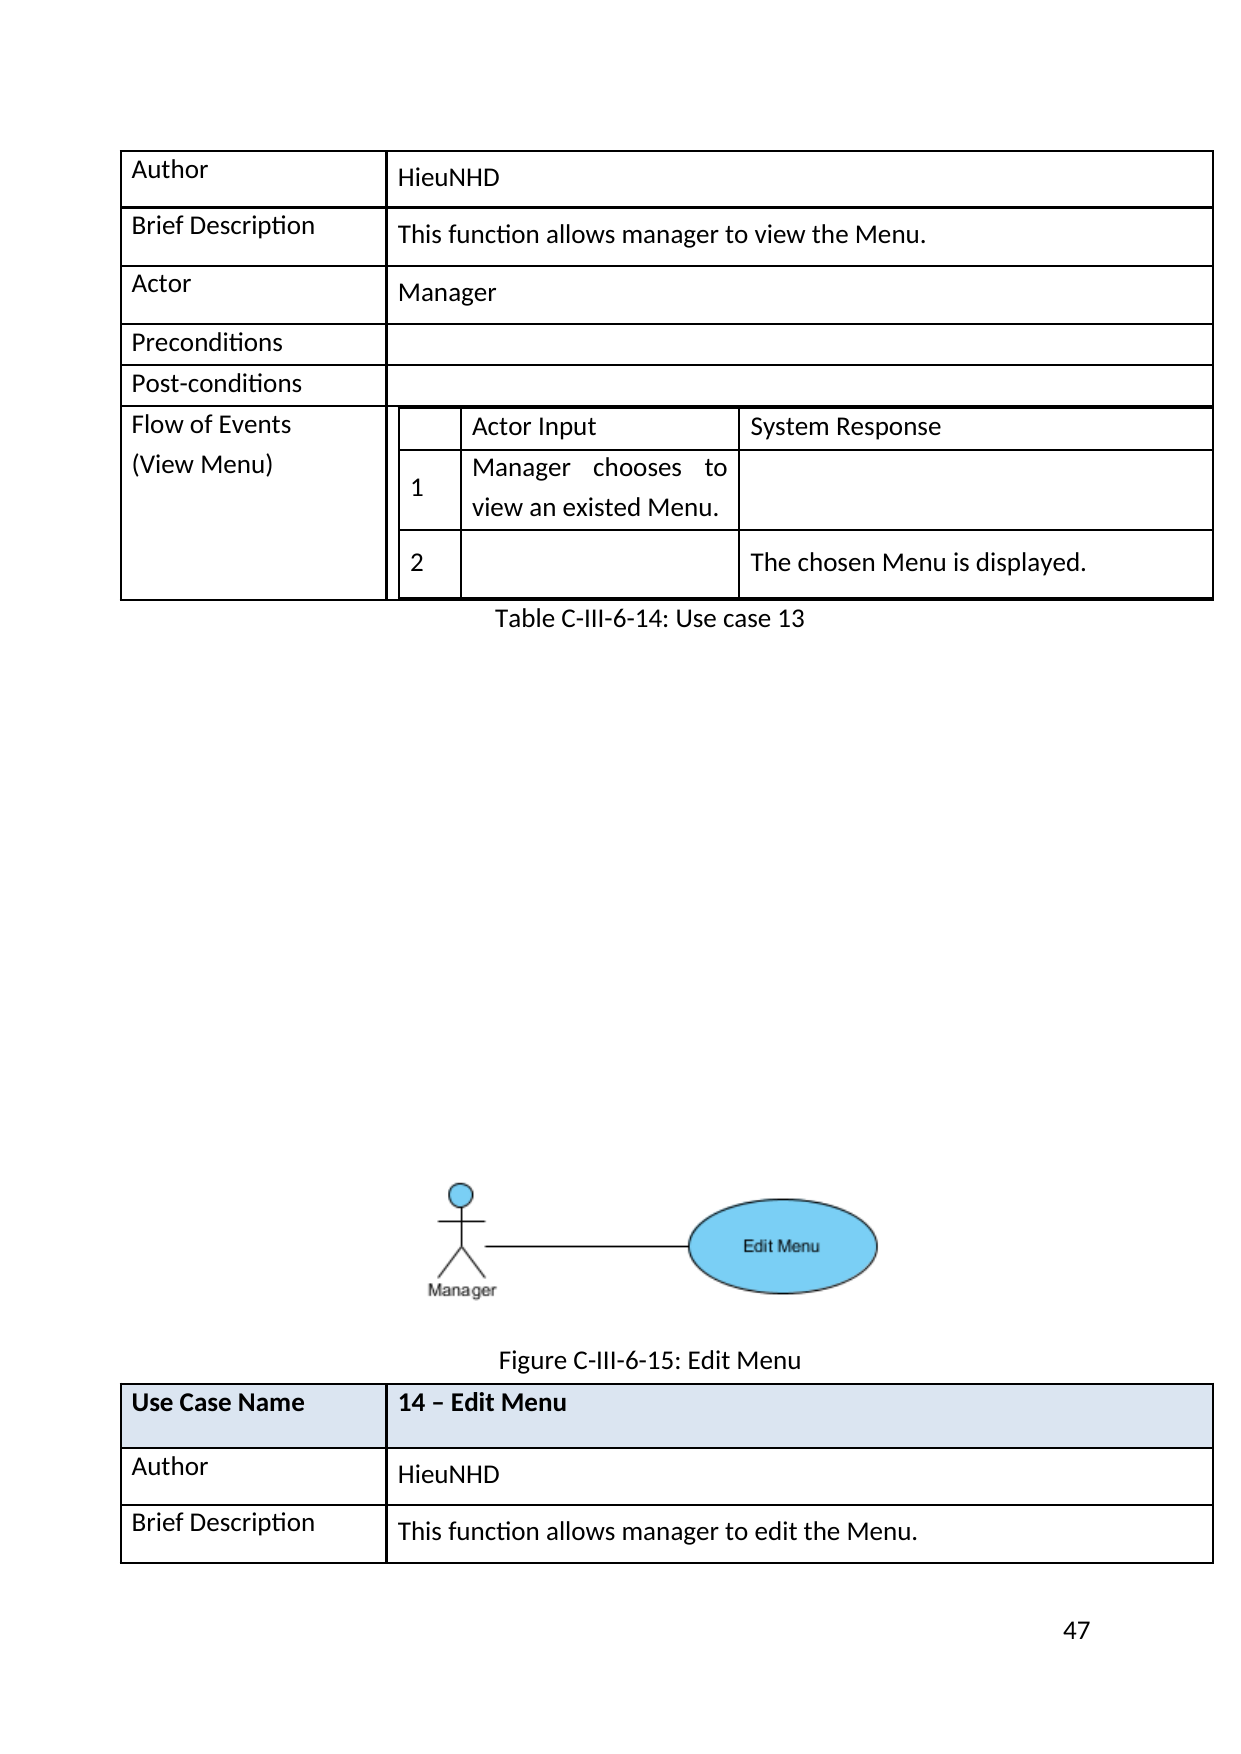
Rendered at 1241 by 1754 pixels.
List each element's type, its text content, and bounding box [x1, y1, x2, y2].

table_cell Post-conditions [122, 366, 385, 405]
table_cell Author [122, 1449, 385, 1503]
table_cell Brief Description [122, 209, 385, 264]
table_cell [462, 409, 738, 449]
table_cell HieuNHD [388, 152, 1212, 206]
table_cell [462, 531, 738, 597]
table_header Use Case Name [122, 1385, 385, 1447]
table_cell This function allows manager to edit the Menu. [388, 1506, 1212, 1562]
table_cell Preconditions [122, 325, 385, 364]
table_cell Author [122, 152, 385, 206]
table_cell [740, 451, 1212, 529]
table_cell This function allows manager to view the Menu. [388, 209, 1212, 264]
table_cell Brief Description [122, 1506, 385, 1562]
table_header 14 – Edit Menu [388, 1385, 1212, 1447]
table_cell [400, 409, 460, 449]
table_cell [462, 451, 738, 529]
picture [400, 1155, 900, 1337]
text Table C-III-6-14: Use case 13 [150, 601, 1090, 634]
table_cell [740, 531, 1212, 597]
table_cell [400, 531, 460, 597]
text Figure C-III-6-15: Edit Menu [150, 1343, 1090, 1376]
table_cell [388, 325, 1212, 364]
table_cell [388, 407, 398, 599]
table_cell [740, 409, 1212, 449]
table_cell Flow of Events (View Menu) [122, 407, 385, 599]
table_cell [388, 366, 1212, 405]
table_cell HieuNHD [388, 1449, 1212, 1503]
table_cell [400, 451, 460, 529]
table_cell Manager [388, 267, 1212, 323]
table_cell Actor [122, 267, 385, 323]
